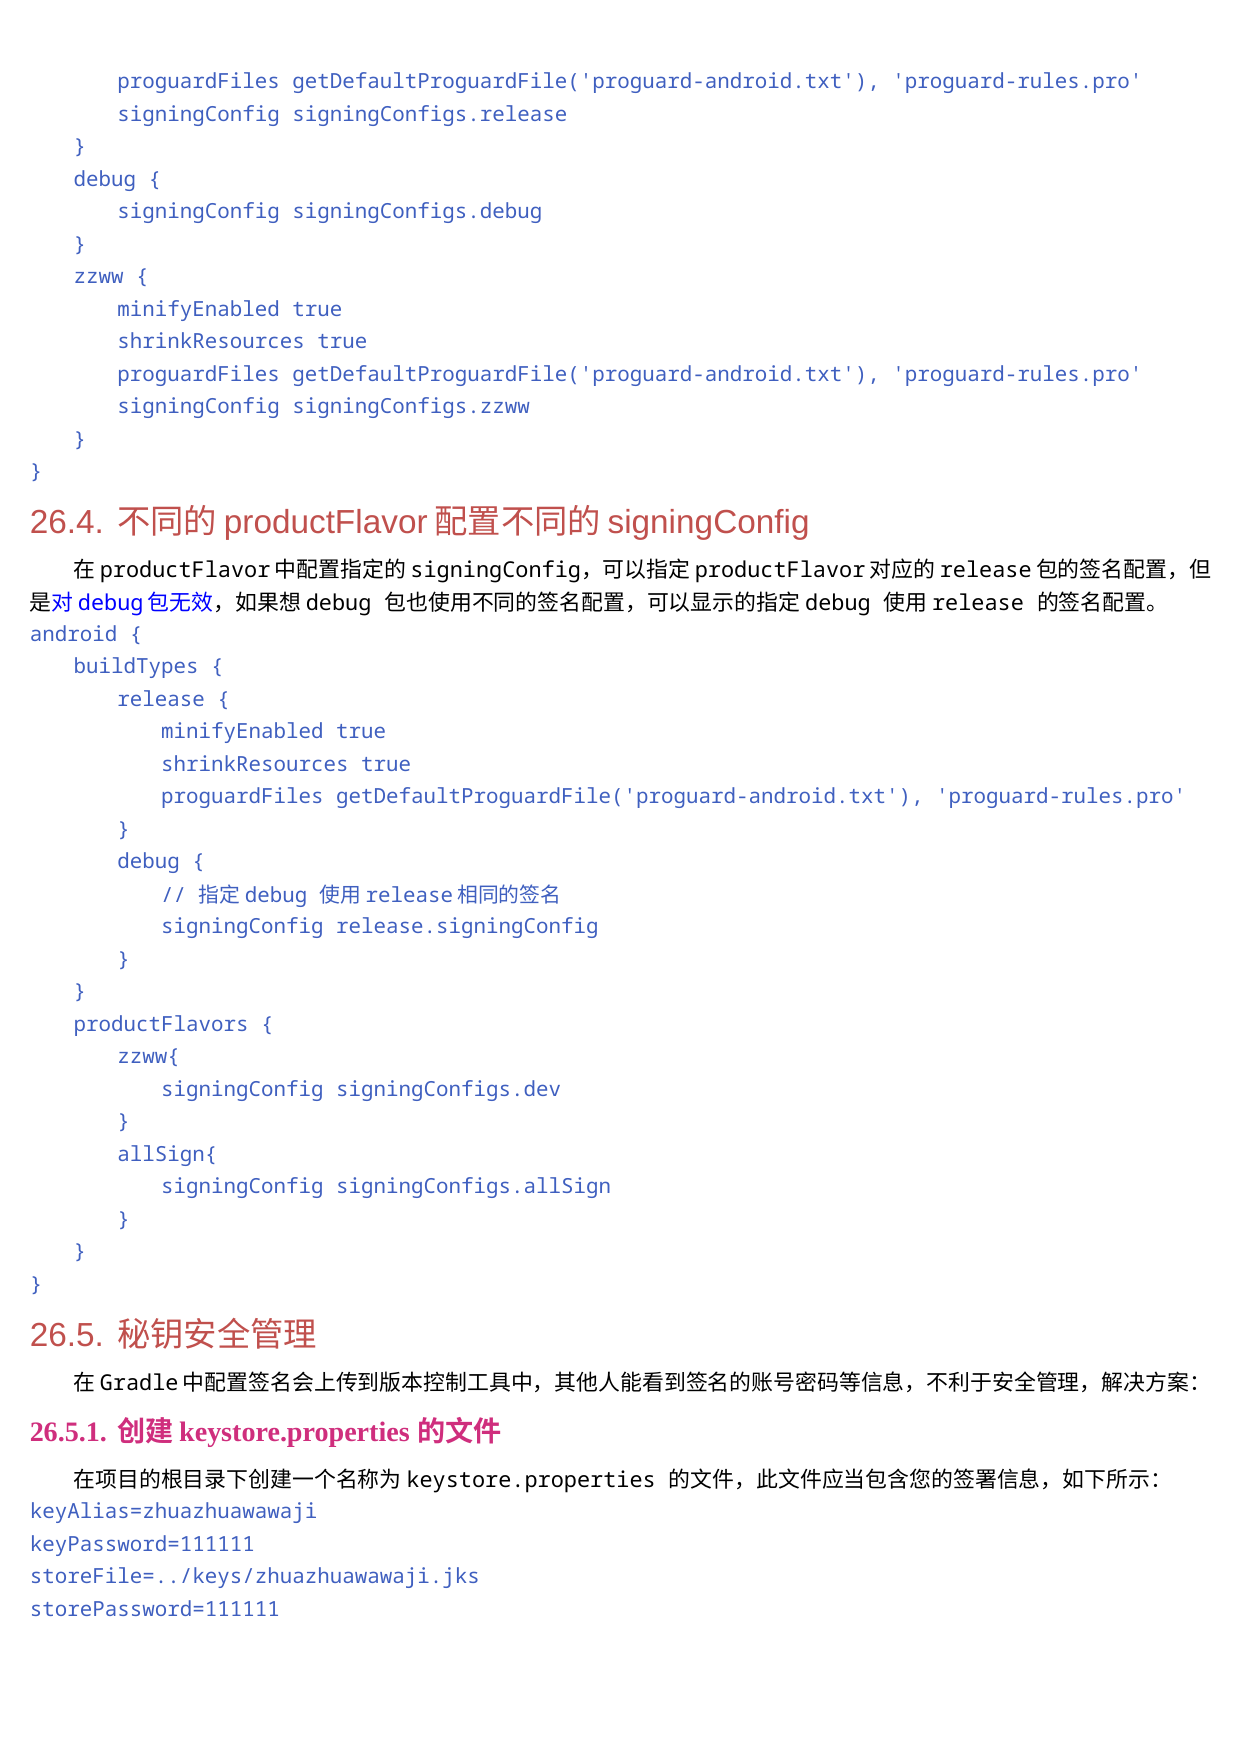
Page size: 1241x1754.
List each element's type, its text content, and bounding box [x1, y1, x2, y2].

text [29, 64, 1211, 97]
text zzww { [29, 259, 1211, 292]
subtitle 不同的productFlavor配置不同的signingConfig [29, 487, 1211, 552]
text debug { [29, 162, 1211, 194]
text signingConfig signingConfigs.debug [29, 194, 1211, 227]
text keyAlias=zhuazhuawawaji [29, 1494, 1211, 1527]
text keyPassword=111111 [29, 1527, 1211, 1559]
text } [29, 454, 1211, 487]
text } [29, 974, 1211, 1007]
text signingConfig signingConfigs.dev [29, 1072, 1211, 1104]
text debug { [73, 844, 1211, 877]
text productFlavors { [29, 1007, 1211, 1039]
text shrinkResources true [29, 747, 1211, 779]
text } [29, 422, 1211, 454]
text } [29, 1104, 1211, 1137]
text } [29, 129, 1211, 162]
text minifyEnabled true [117, 714, 1211, 747]
text 在Gradle中配置签名会上传到版本控制工具中，其他人能看到签名的账号密码等信息，不利于安全管理，解决方案： [29, 1364, 1211, 1397]
text } [73, 812, 1211, 844]
text 在项目的根目录下创建一个名称为 keystore.properties 的文件，此文件应当包含您的签署信息，如下所示： [29, 1462, 1211, 1494]
text android { [29, 617, 1211, 649]
text proguardFiles getDefaultProguardFile('proguard-android.txt'), 'proguard-rules.pro' [29, 779, 1211, 812]
text // 指定 debug 使用release相同的签名 [29, 877, 1211, 909]
text signingConfig signingConfigs.zzww [29, 389, 1211, 422]
text shrinkResources true [29, 324, 1211, 357]
text 在productFlavor中配置指定的signingConfig，可以指定productFlavor对应的release包的签名配置，但是对debug包无效，如果想 debug 包也使用不同的签名配置，可以显示的指定 debug 使用release 的签名配置。 [29, 552, 1211, 617]
text signingConfig signingConfigs.allSign [29, 1169, 1211, 1202]
text buildTypes { [29, 649, 1211, 682]
text zzww{ [29, 1039, 1211, 1072]
text } [29, 1202, 1211, 1234]
text minifyEnabled true [73, 292, 1211, 324]
text } [29, 1234, 1211, 1267]
text signingConfig signingConfigs.release [29, 97, 1211, 129]
subtitle 秘钥安全管理 [29, 1299, 1211, 1364]
subtitle 创建keystore.properties 的文件 [29, 1397, 1211, 1462]
text } [29, 227, 1211, 259]
text signingConfig release.signingConfig [29, 909, 1211, 942]
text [29, 357, 1211, 389]
text } [29, 1267, 1211, 1299]
text storeFile=../keys/zhuazhuawawaji.jks [29, 1559, 1211, 1592]
text allSign{ [29, 1137, 1211, 1169]
text } [29, 942, 1211, 974]
text release { [73, 682, 1211, 714]
text storePassword=111111 [29, 1592, 1211, 1624]
